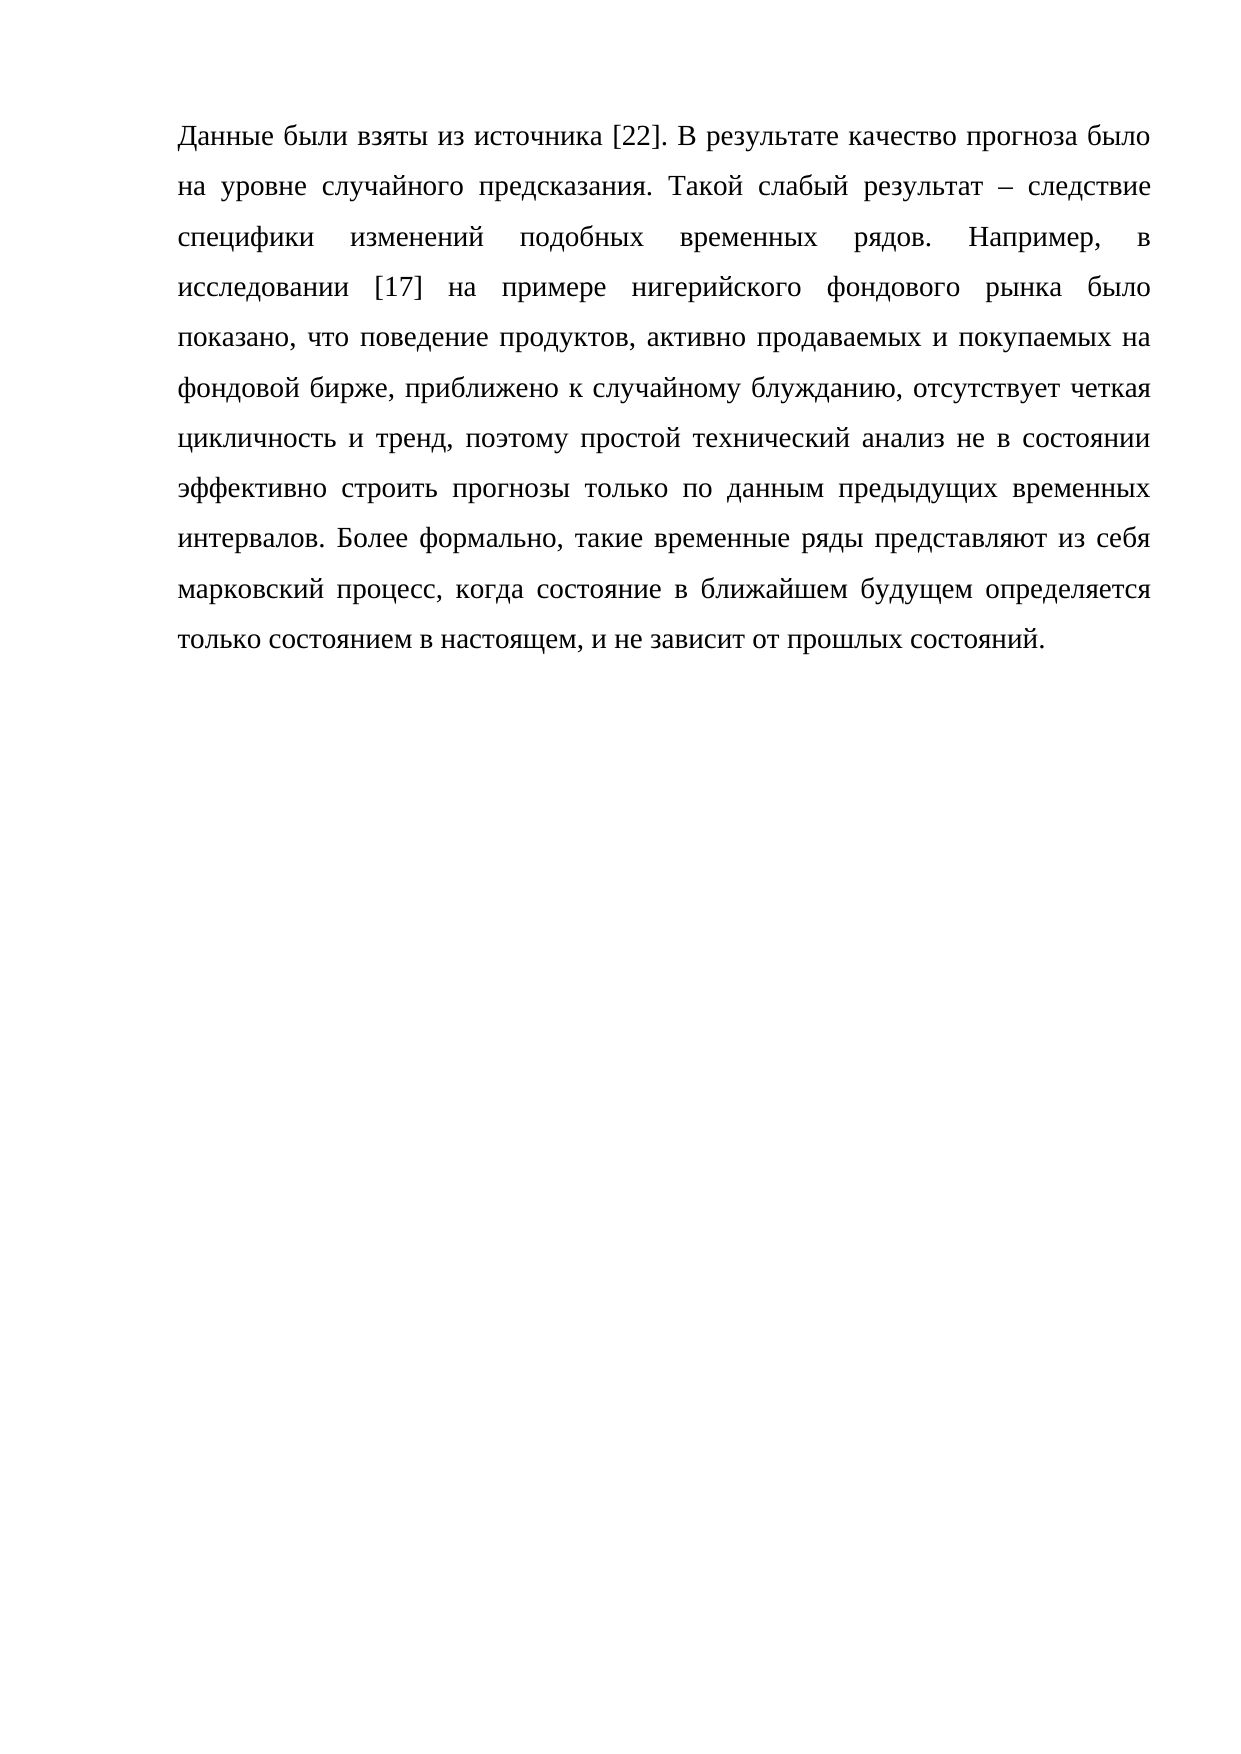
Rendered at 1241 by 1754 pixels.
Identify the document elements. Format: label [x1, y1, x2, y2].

text [177, 118, 1152, 655]
